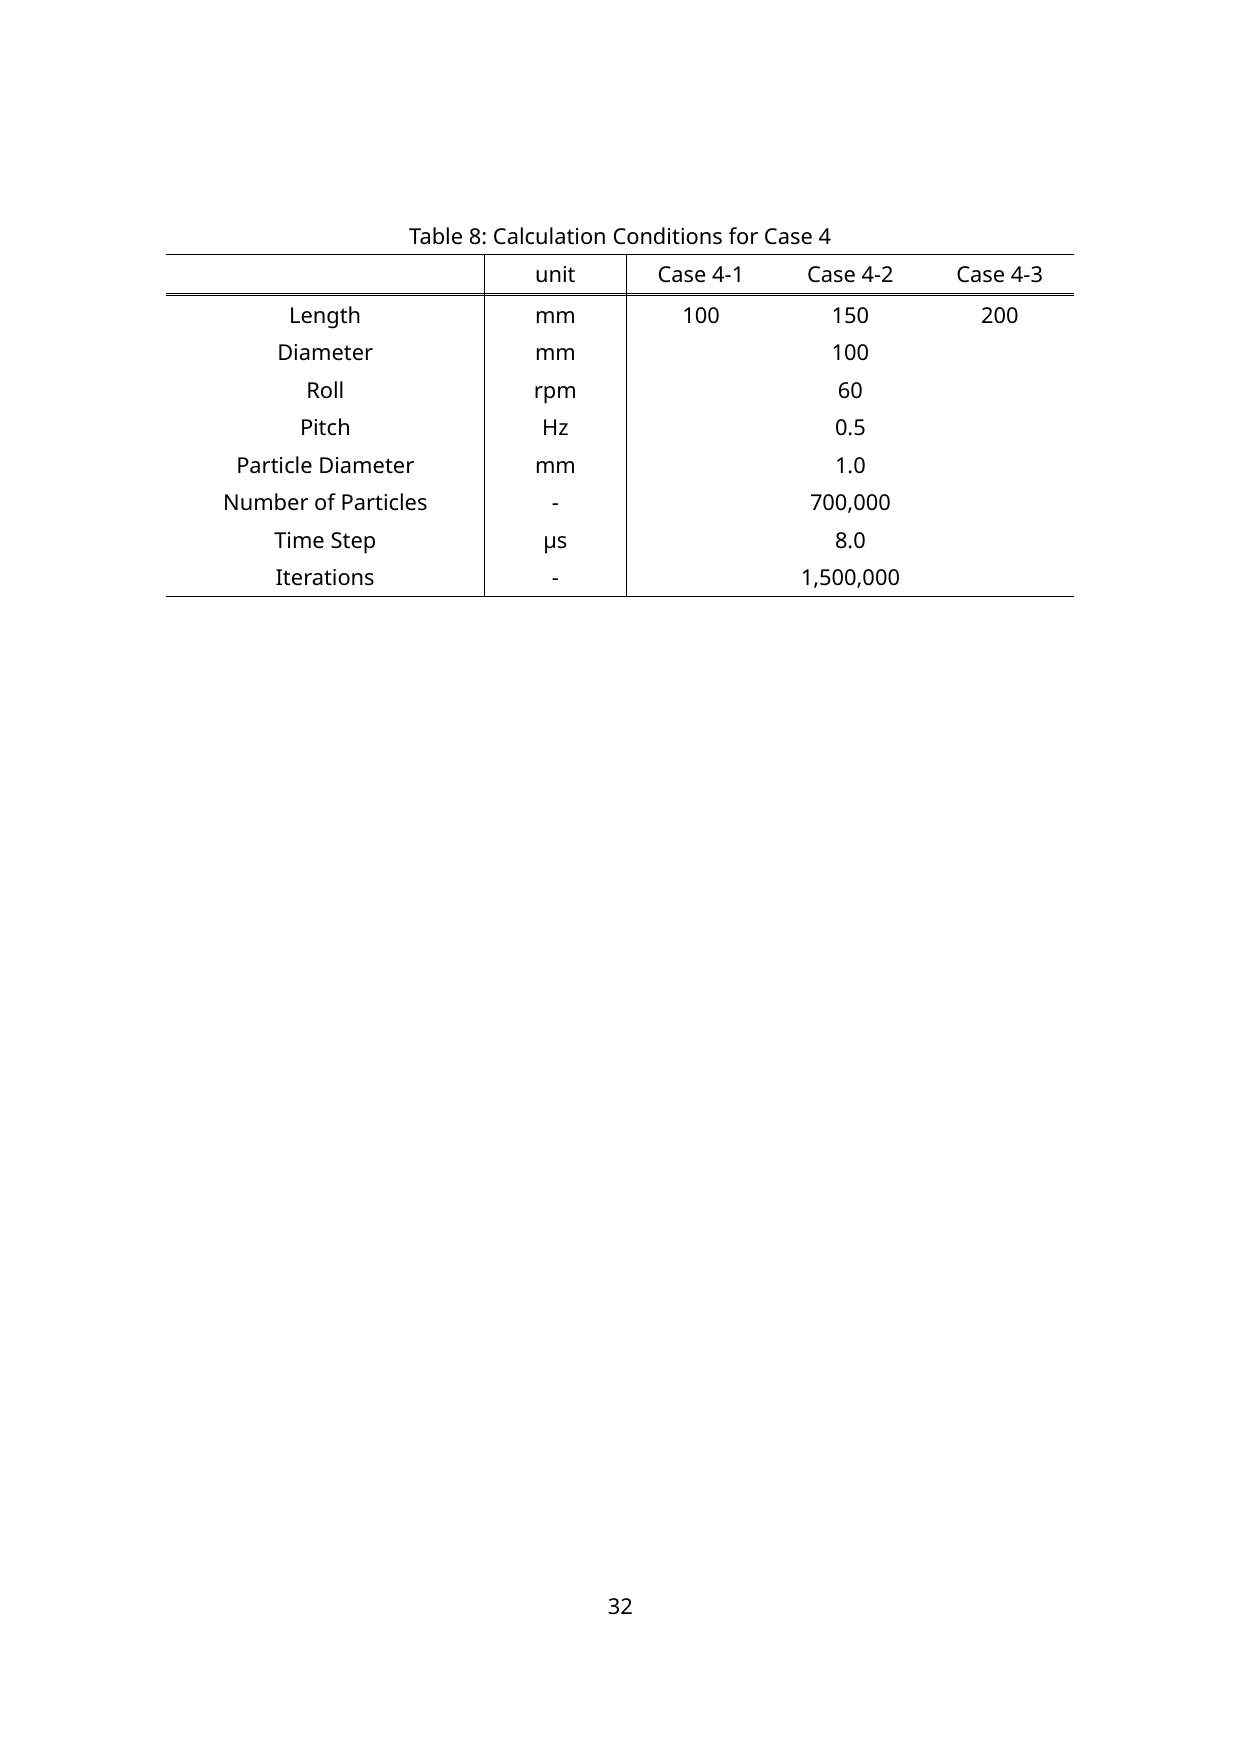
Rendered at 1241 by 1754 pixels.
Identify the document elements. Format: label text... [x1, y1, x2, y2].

table_cell 1,500,000 [627, 559, 1074, 596]
table_header Case 4-2 [775, 255, 925, 293]
table_cell mm [485, 296, 626, 333]
table_cell Particle Diameter [166, 446, 484, 483]
table_cell 1.0 [627, 446, 1074, 483]
table_header Case 4-3 [925, 255, 1074, 293]
table_cell - [485, 484, 626, 521]
table_cell - [485, 559, 626, 596]
table_cell Length [166, 296, 484, 333]
table_header [166, 255, 484, 293]
table_cell 200 [925, 296, 1074, 333]
table_cell Number of Particles [166, 484, 484, 521]
table_cell 0.5 [627, 409, 1074, 446]
table_cell mm [485, 446, 626, 483]
table_cell Pitch [166, 409, 484, 446]
table_cell Roll [166, 371, 484, 408]
table_cell Diameter [166, 334, 484, 371]
table_cell 60 [627, 371, 1074, 408]
table_cell 150 [775, 296, 925, 333]
table_cell 8.0 [627, 521, 1074, 558]
table_cell rpm [485, 371, 626, 408]
table_cell µs [485, 521, 626, 558]
table_header unit [485, 255, 626, 293]
subtitle Table 8: Calculation Conditions for Case 4 [177, 217, 1063, 254]
table_cell 700,000 [627, 484, 1074, 521]
table_cell 100 [627, 296, 775, 333]
table_cell mm [485, 334, 626, 371]
table_cell Time Step [166, 521, 484, 558]
table_header Case 4-1 [627, 255, 775, 293]
table_cell Iterations [166, 559, 484, 596]
table_cell Hz [485, 409, 626, 446]
table_cell 100 [627, 334, 1074, 371]
